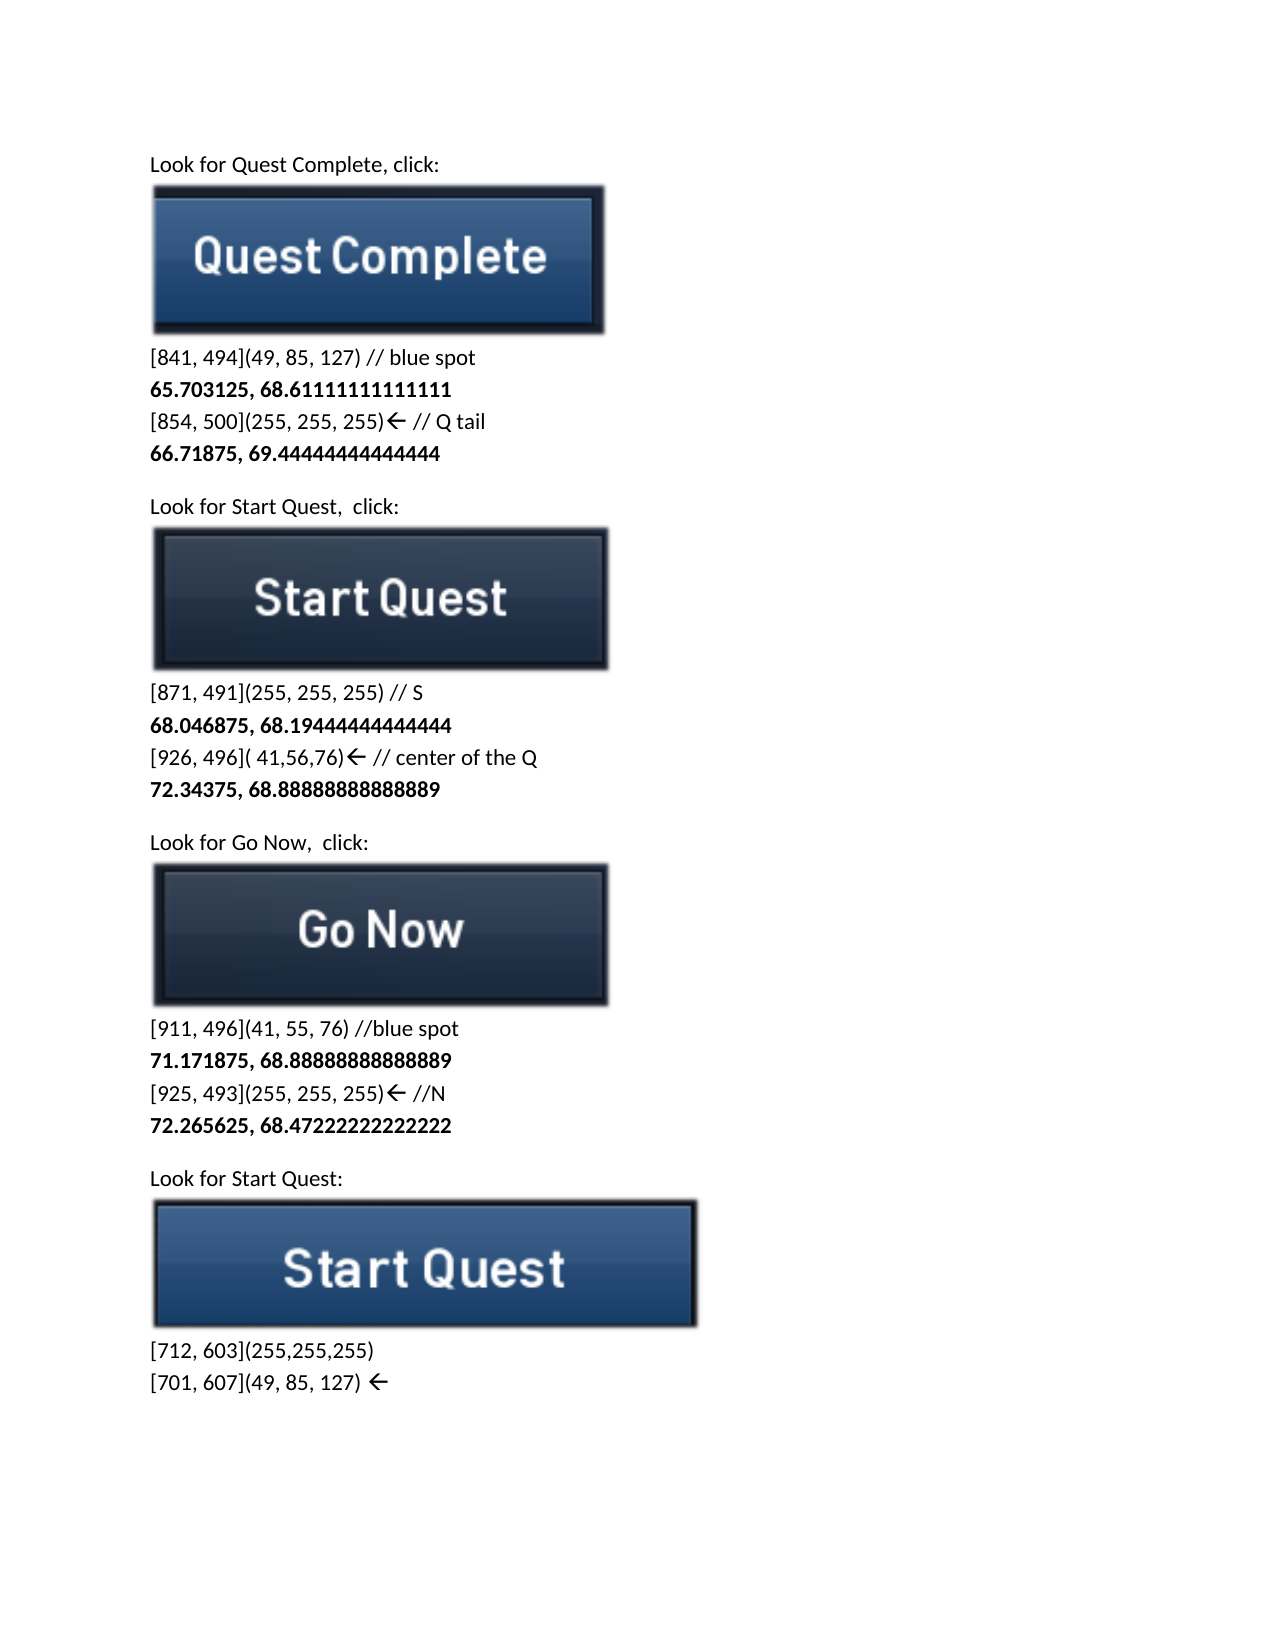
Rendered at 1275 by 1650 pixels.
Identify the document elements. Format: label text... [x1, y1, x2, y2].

picture [150, 860, 613, 1011]
picture [150, 182, 609, 339]
picture [150, 524, 613, 675]
text Look for Start Quest, click: [871, 491](255, 255, 255) // S 68.046875, 68.19444444444444 [926, 496]( 41,56,76) // center of the Q 72.34375, 68.88888888888889 [150, 492, 1125, 803]
text Look for Quest Complete, click: [841, 494](49, 85, 127) // blue spot 65.703125, 68.61111111111111 [854, 500](255, 255, 255) // Q tail 66.71875, 69.44444444444444 [150, 150, 1125, 467]
picture [150, 1196, 702, 1332]
text Look for Go Now, click: [911, 496](41, 55, 76) //blue spot 71.171875, 68.88888888888889 [925, 493](255, 255, 255) //N 72.265625, 68.47222222222222 [150, 828, 1125, 1139]
